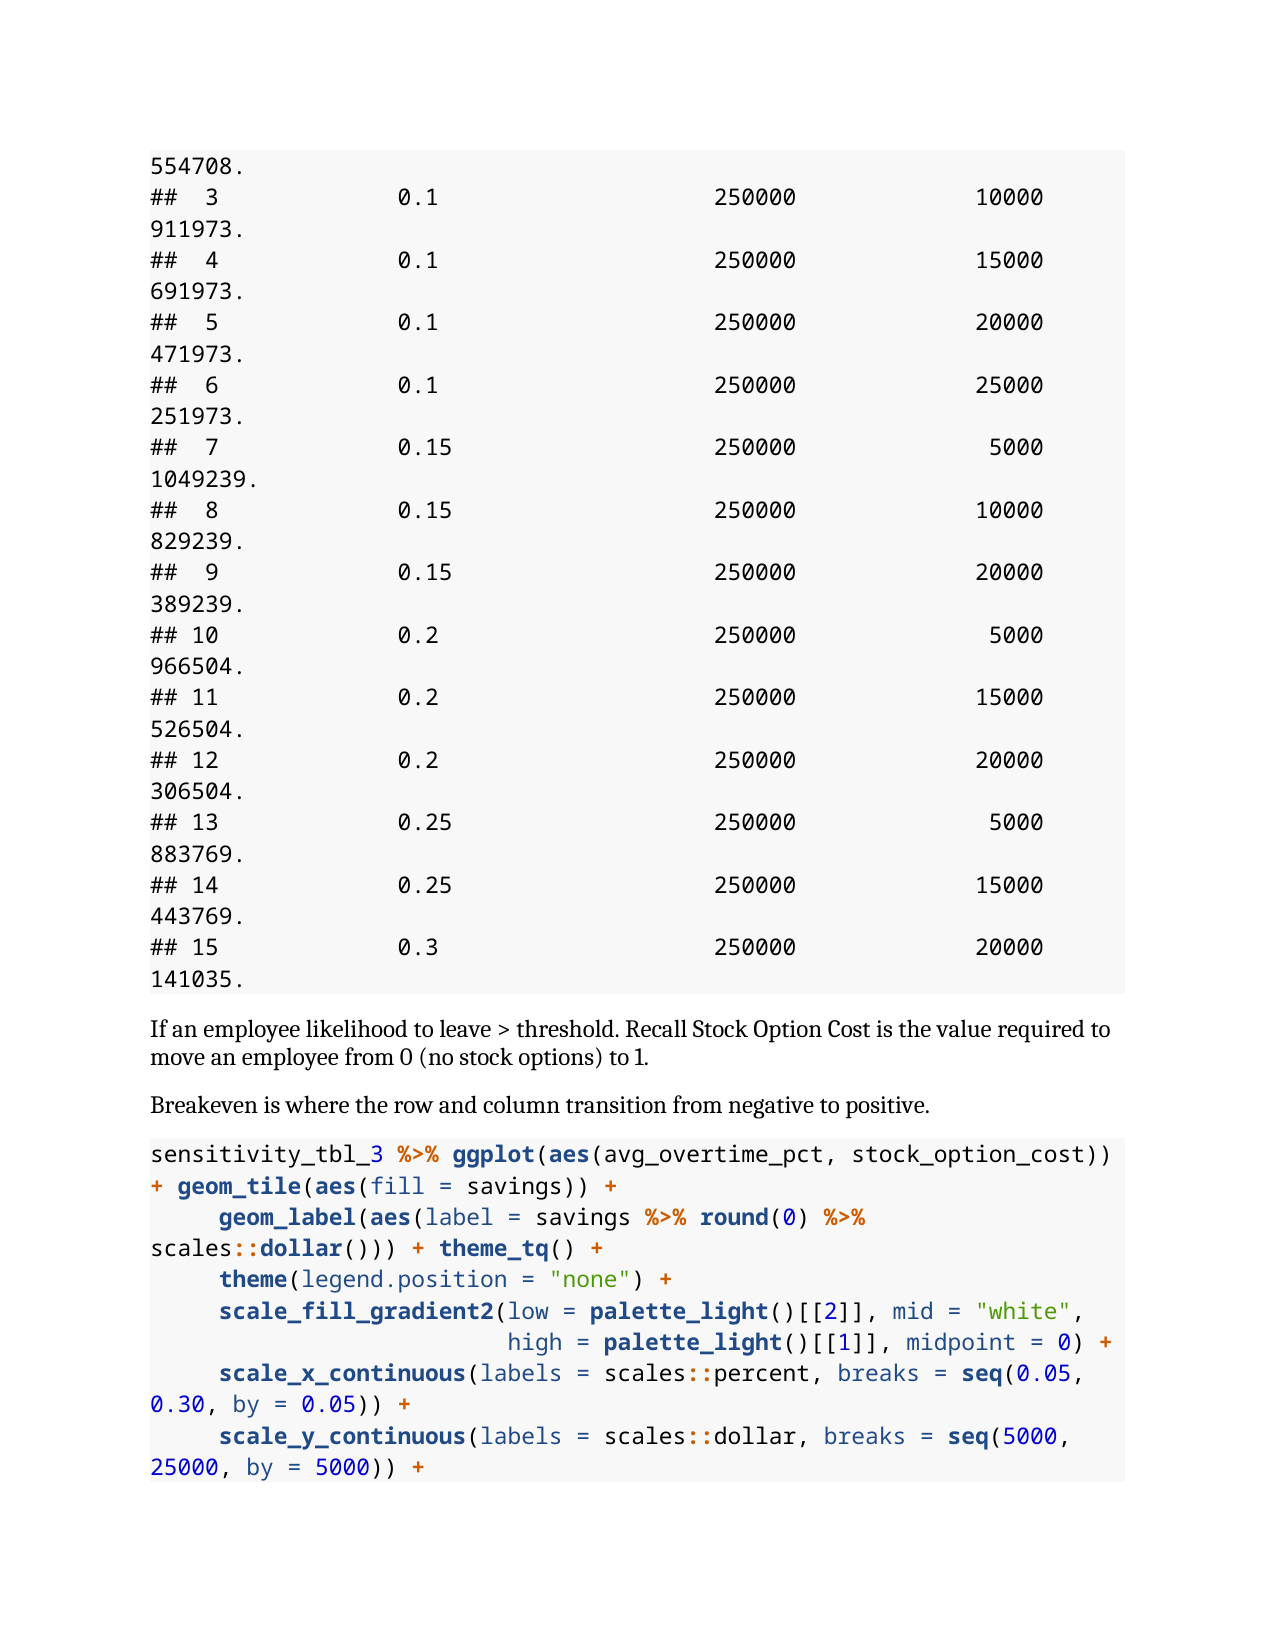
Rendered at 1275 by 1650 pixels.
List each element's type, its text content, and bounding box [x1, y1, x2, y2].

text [150, 150, 1125, 994]
text If an employee likelihood to leave > threshold. Recall Stock Option Cost is the value required to move an employee from 0 (no stock options) to 1. [150, 1014, 1125, 1072]
text Breakeven is where the row and column transition from negative to positive. [150, 1091, 1125, 1119]
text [150, 1138, 1125, 1482]
